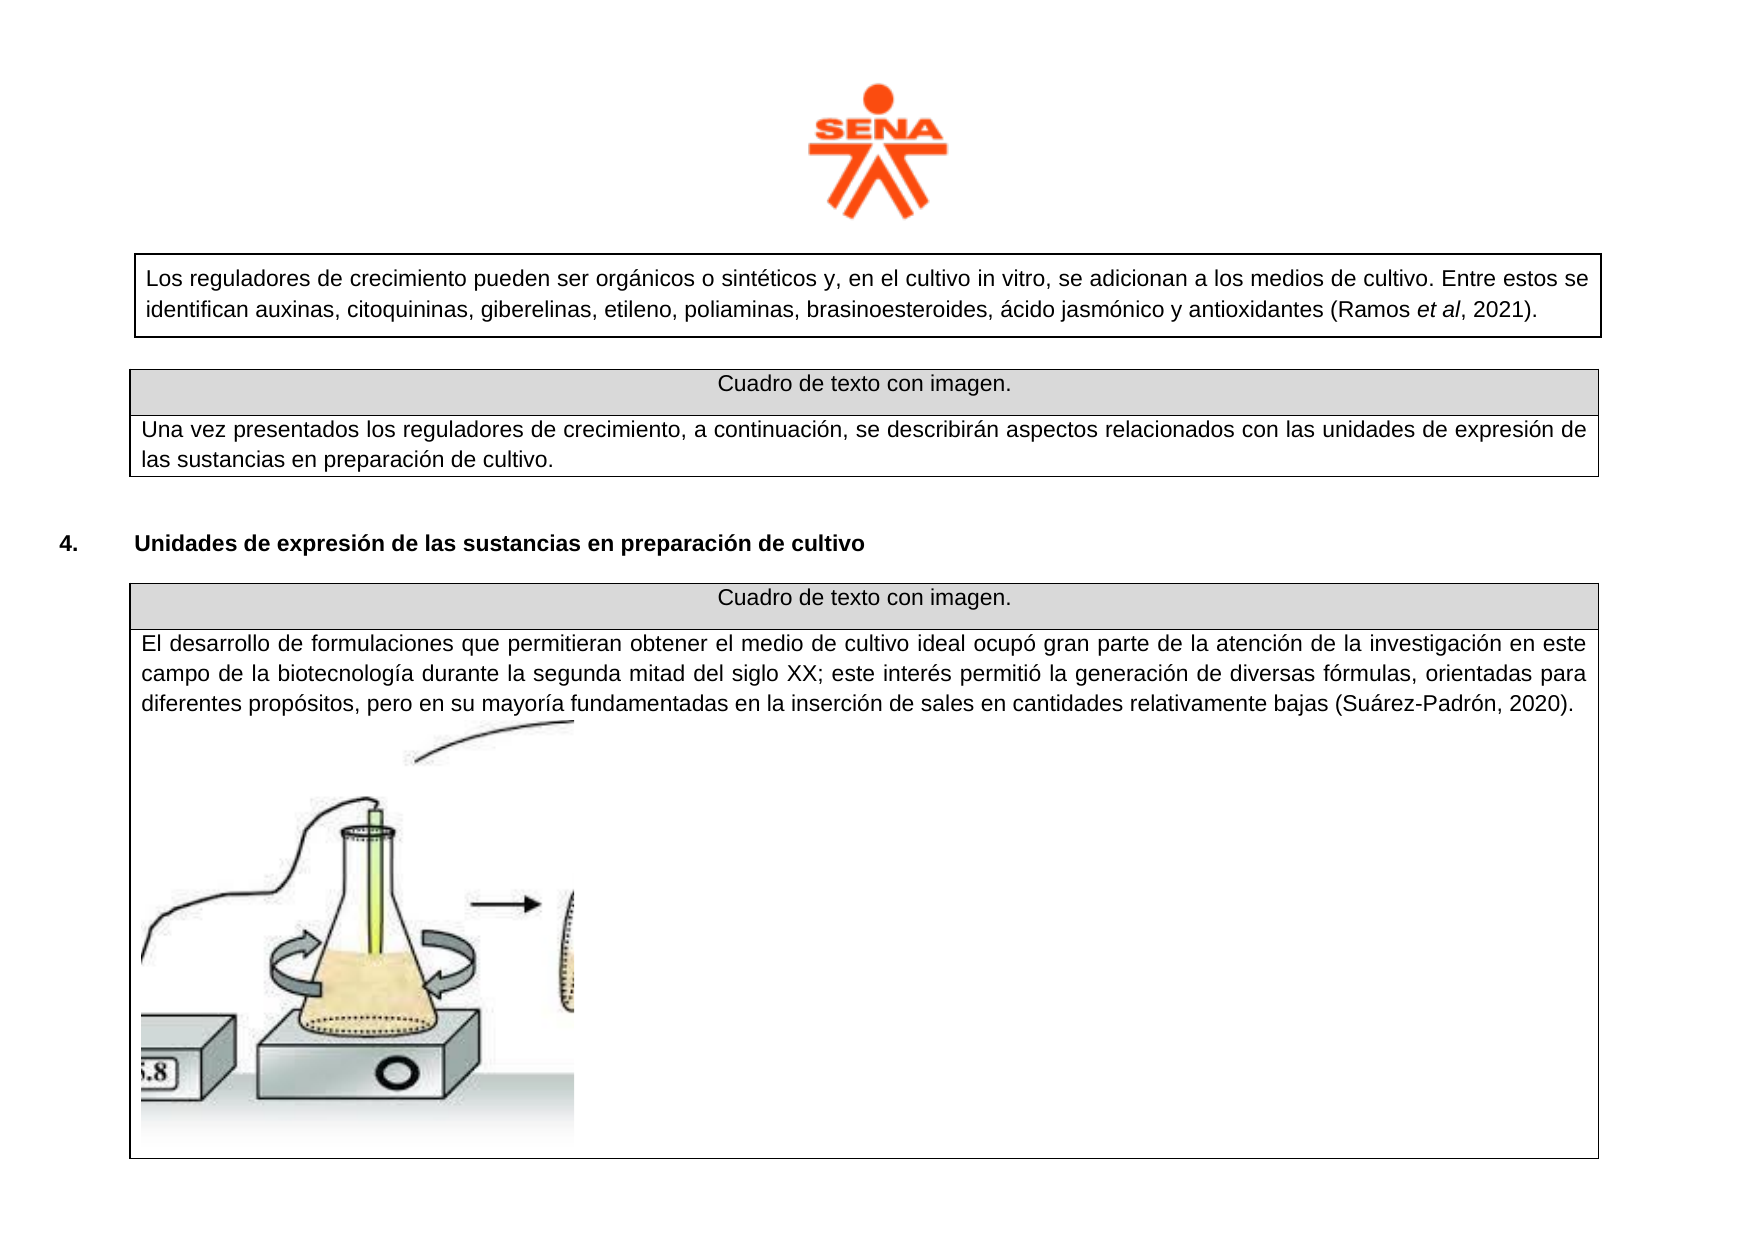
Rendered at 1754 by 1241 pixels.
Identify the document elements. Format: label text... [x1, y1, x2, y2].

table_header Cuadro de texto con imagen. [131, 584, 1598, 629]
picture [796, 75, 958, 227]
table_header Cuadro de texto con imagen. [131, 370, 1598, 415]
table_cell Una vez presentados los reguladores de crecimiento, a continuación, se describirán aspectos relacionados con las unidades de expresión de las sustancias en preparación de cultivo. [131, 416, 1598, 476]
picture [141, 720, 575, 1154]
list Unidades de expresión de las sustancias en preparación de cultivo [59, 530, 1695, 556]
